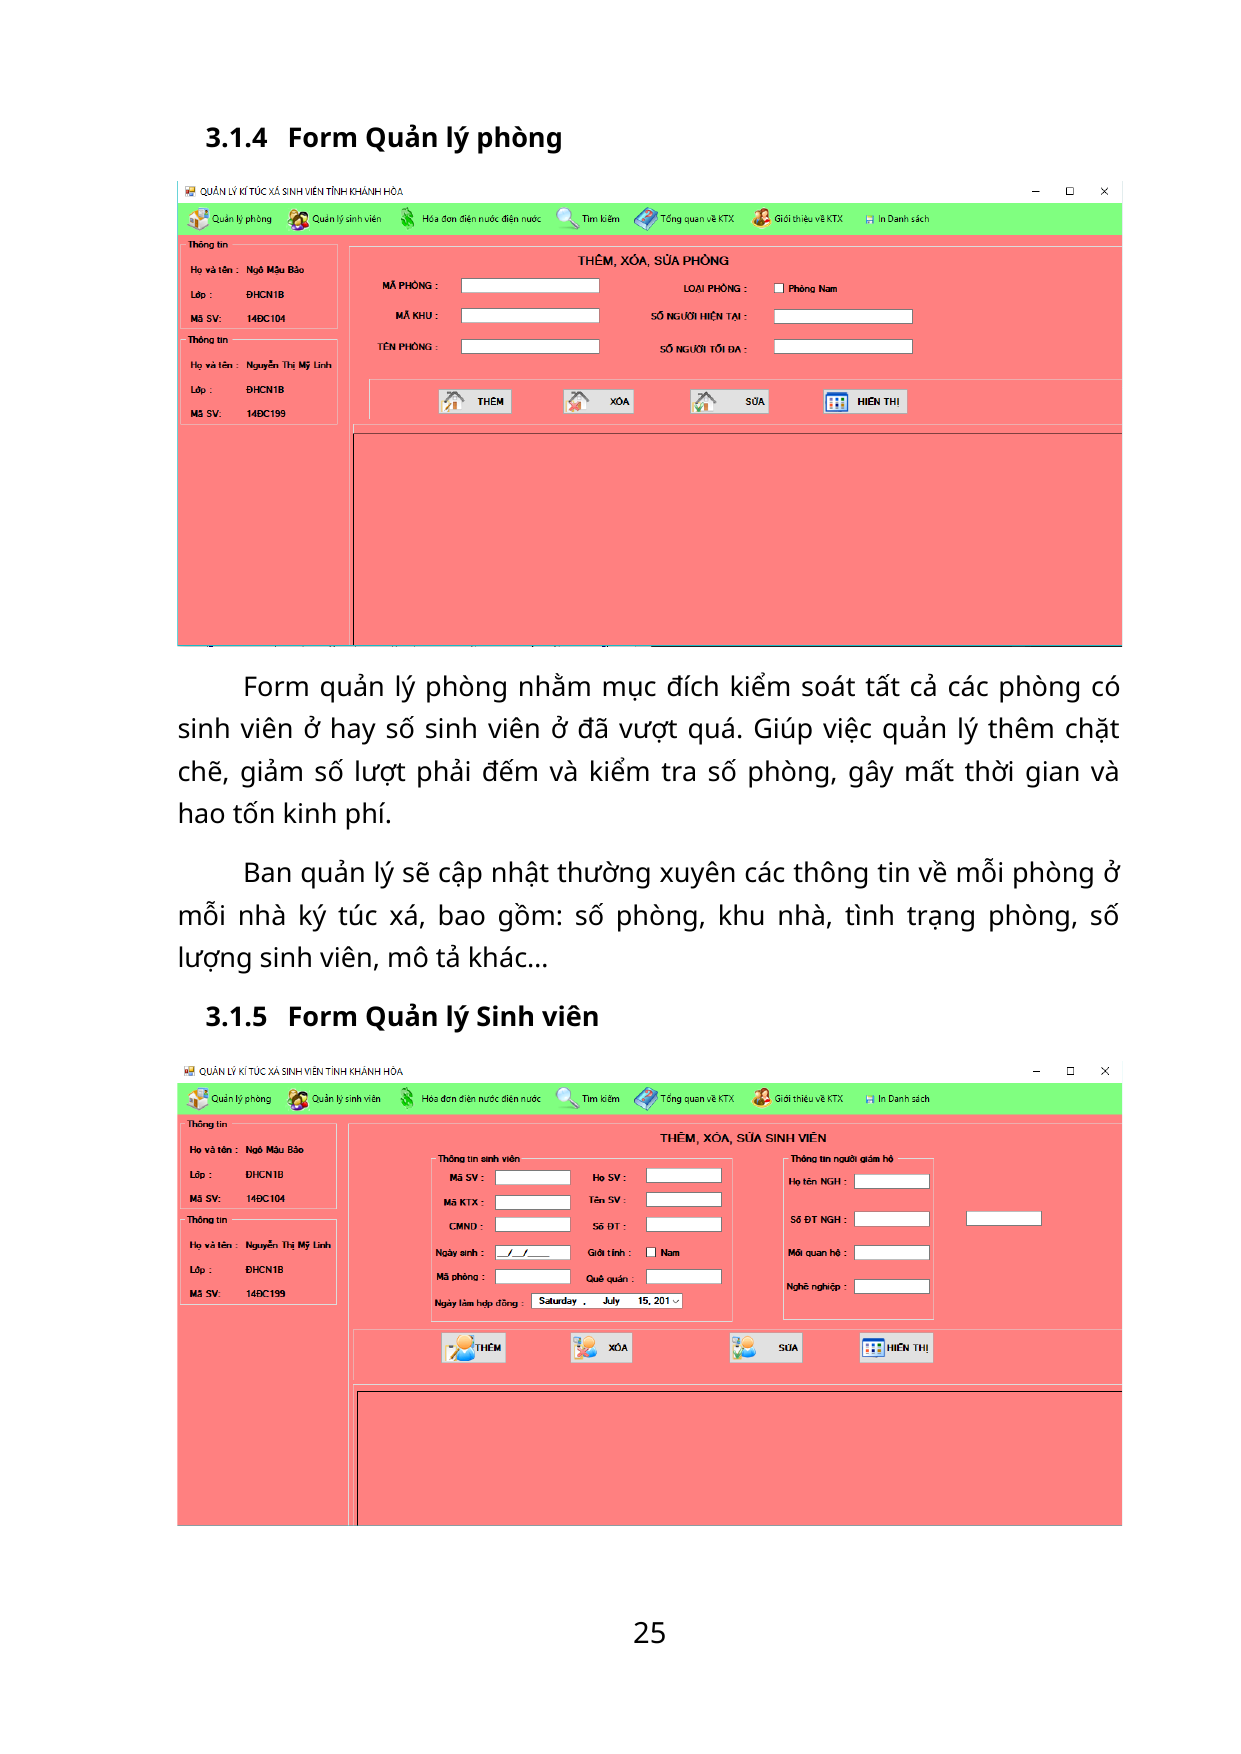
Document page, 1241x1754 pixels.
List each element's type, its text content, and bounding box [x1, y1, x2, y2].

text Ban quản lý sẽ cập nhật thường xuyên các thông tin về mỗi phòng ở mỗi nhà ký túc xá, bao gồm: số phòng, khu nhà, tình trạng phòng, số lượng sinh viên, mô tả khác… [177, 854, 1122, 976]
picture [177, 1061, 1123, 1526]
list Form Quản lý phòng [205, 118, 1122, 155]
list Form Quản lý Sinh viên [205, 998, 1122, 1034]
text Form quản lý phòng nhằm mục đích kiểm soát tất cả các phòng có sinh viên ở hay số sinh viên ở đã vượt quá. Giúp việc quản lý thêm chặt chẽ, giảm số lượt phải đếm và kiểm tra số phòng, gây mất thời gian và hao tốn kinh phí. [177, 668, 1122, 832]
picture [177, 181, 1123, 647]
